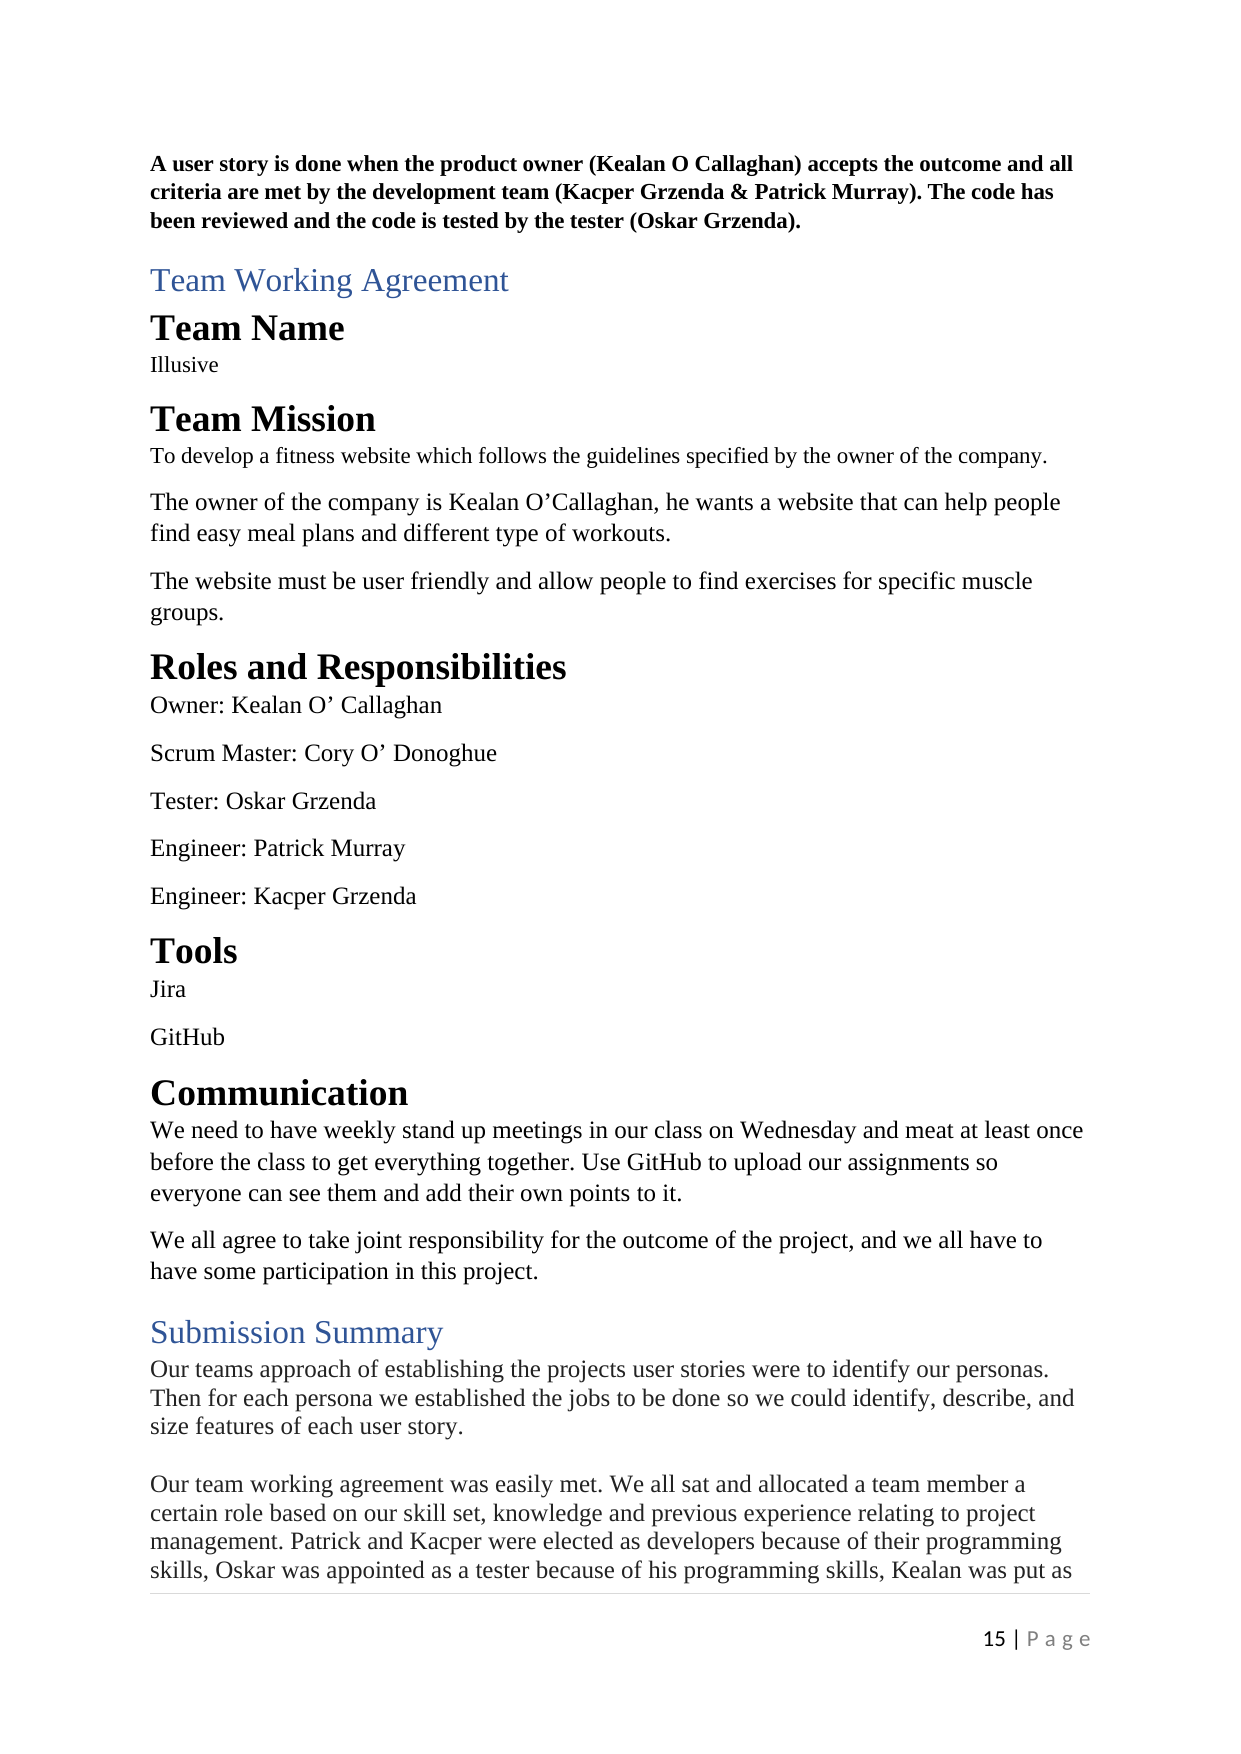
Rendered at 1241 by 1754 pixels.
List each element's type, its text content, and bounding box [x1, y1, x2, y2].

subtitle Team Working Agreement [150, 260, 1090, 299]
text We all agree to take joint responsibility for the outcome of the project, and we all have to have some participation in this project. [150, 1225, 1090, 1285]
text A user story is done when the product owner (Kealan O Callaghan) accepts the outcome and all criteria are met by the development team (Kacper Grzenda & Patrick Murray). The code has been reviewed and the code is tested by the tester (Oskar Grzenda). [150, 150, 1090, 233]
text Tester: Oskar Grzenda [150, 786, 1090, 814]
text Engineer: Patrick Murray [150, 833, 1090, 862]
subtitle Team Name [150, 306, 1090, 349]
subtitle Submission Summary [150, 1312, 1090, 1351]
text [150, 1469, 1090, 1584]
text The website must be user friendly and allow people to find exercises for specific muscle groups. [150, 566, 1090, 626]
subtitle Team Mission [150, 397, 1090, 440]
text Scrum Master: Cory O’ Donoghue [150, 738, 1090, 767]
subtitle Communication [150, 1070, 1090, 1113]
text To develop a fitness website which follows the guidelines specified by the owner of the company. [150, 442, 1090, 468]
subtitle Tools [150, 929, 1090, 972]
text GitHub [150, 1022, 1090, 1051]
text The owner of the company is Kealan O’Callaghan, he wants a website that can help people find easy meal plans and different type of workouts. [150, 487, 1090, 547]
text Jira [150, 974, 1090, 1003]
subtitle Roles and Responsibilities [150, 645, 1090, 688]
text Our teams approach of establishing the projects user stories were to identify our personas. Then for each persona we established the jobs to be done so we could identify, describe, and size features of each user story. [150, 1354, 1090, 1440]
text Illusive [150, 351, 1090, 378]
text Engineer: Kacper Grzenda [150, 881, 1090, 910]
text We need to have weekly stand up meetings in our class on Wednesday and meat at least once before the class to get everything together. Use GitHub to upload our assignments so everyone can see them and add their own points to it. [150, 1116, 1090, 1206]
text Owner: Kealan O’ Callaghan [150, 690, 1090, 719]
